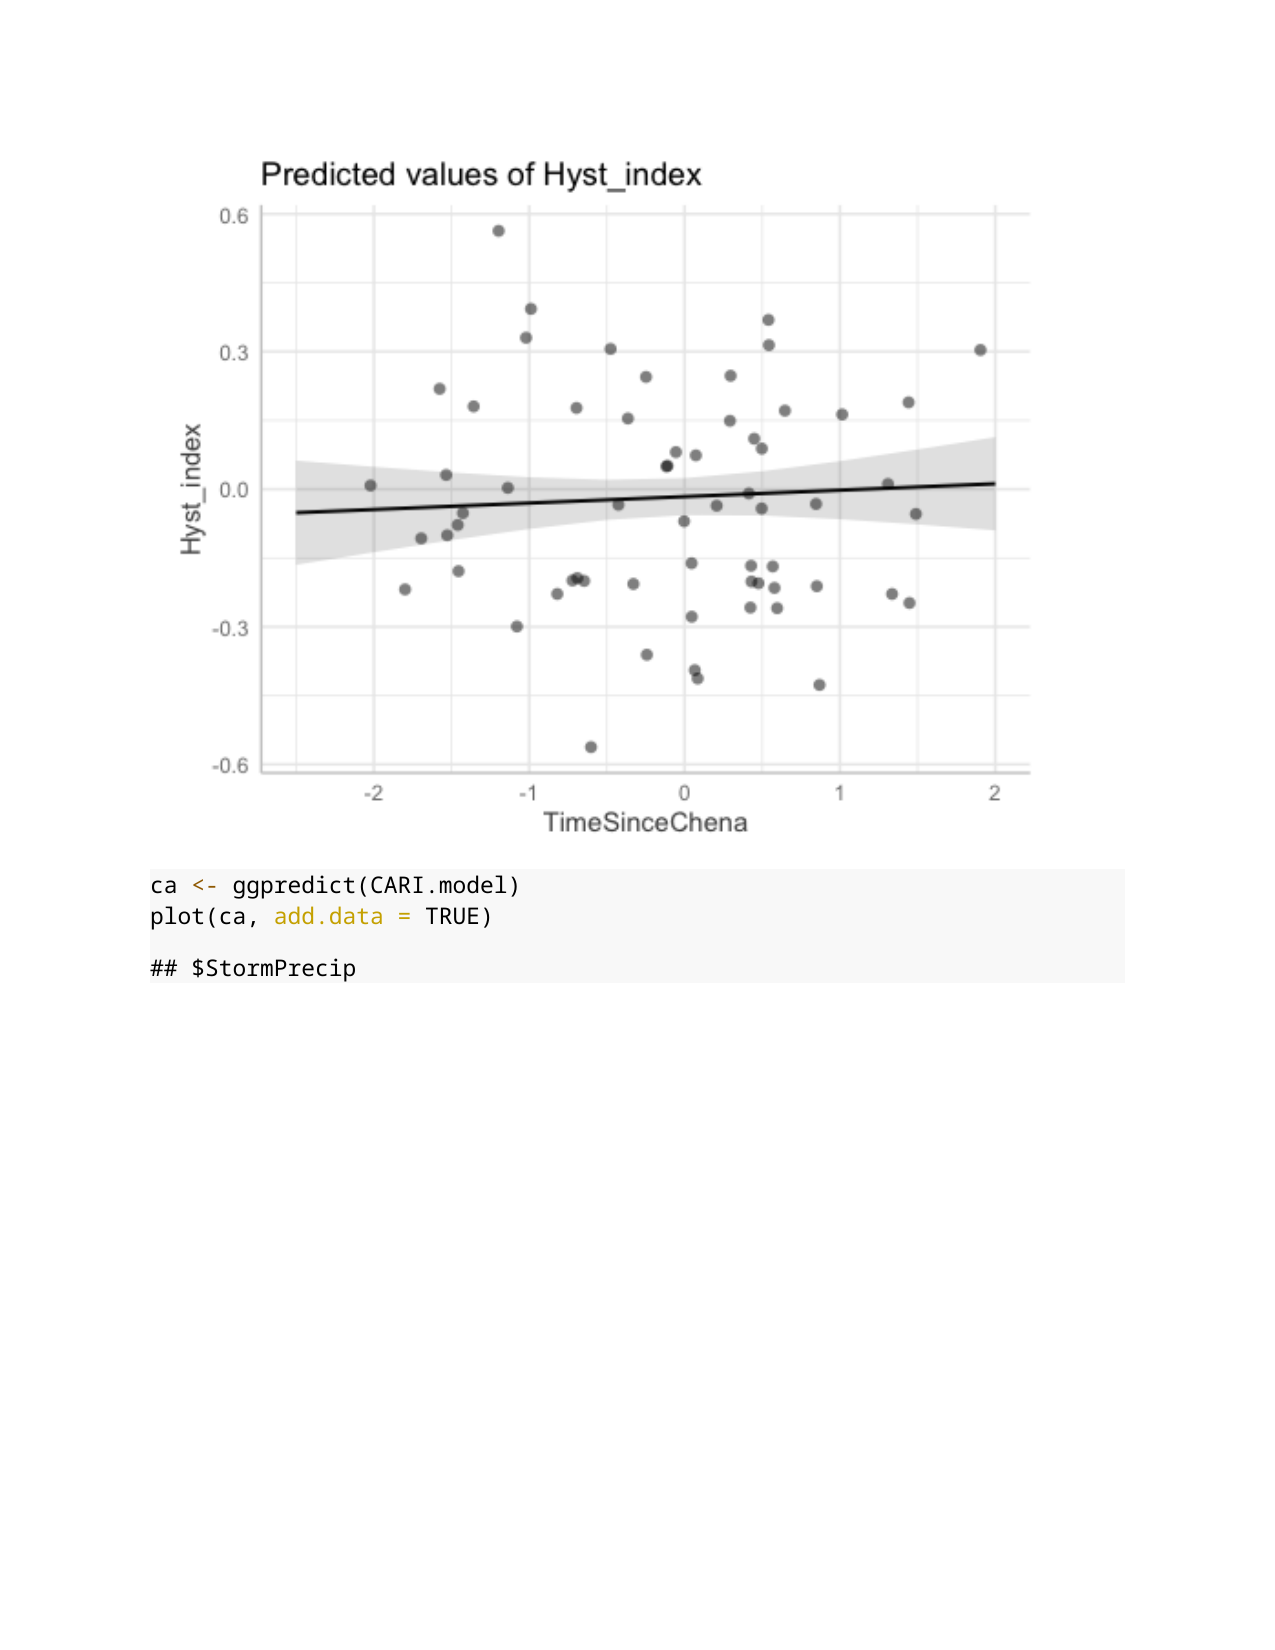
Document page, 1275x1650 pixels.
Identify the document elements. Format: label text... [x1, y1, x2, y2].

text ca <- ggpredict(CARI.model) plot(ca, add.data = TRUE) [494, 869, 1125, 931]
picture [168, 150, 1044, 850]
text ## $StormPrecip [150, 952, 1125, 983]
